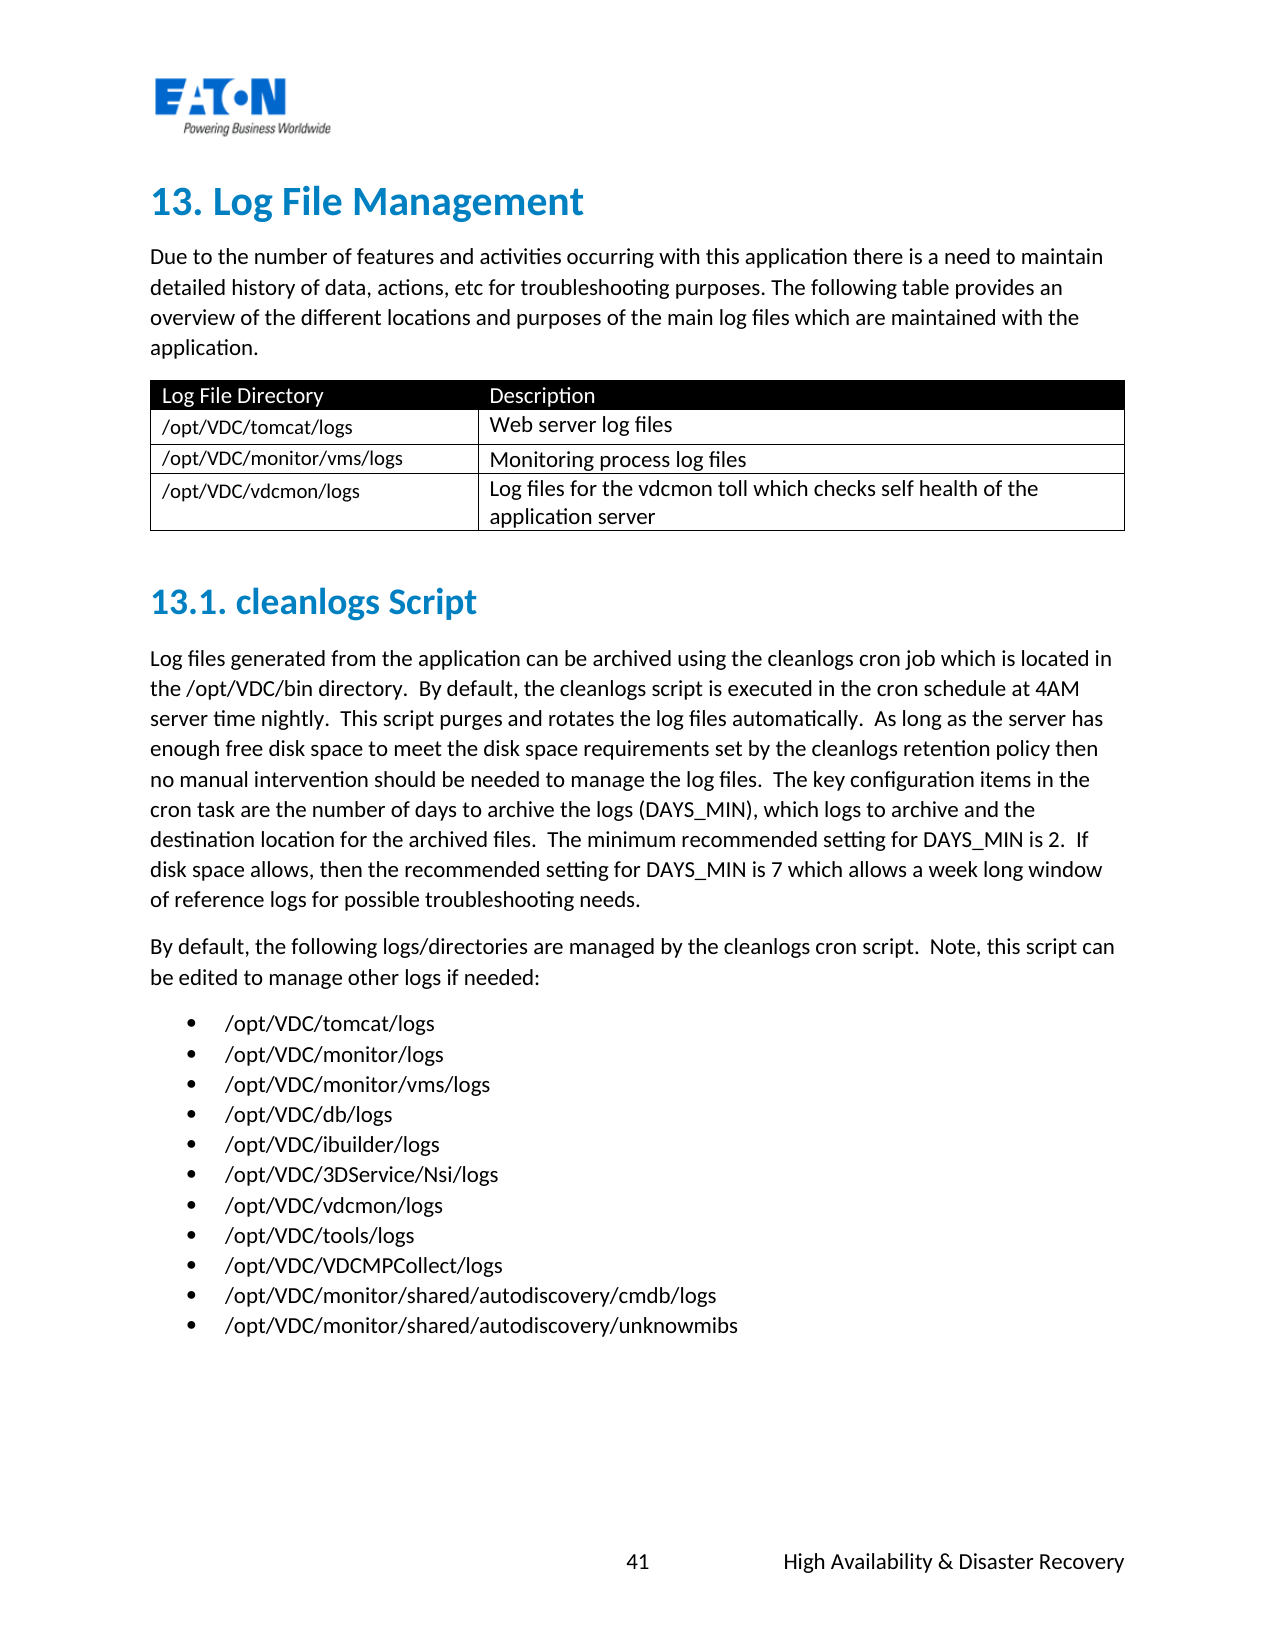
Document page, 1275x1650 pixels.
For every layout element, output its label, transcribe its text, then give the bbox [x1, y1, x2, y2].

table_cell /opt/VDC/monitor/vms/logs [151, 445, 478, 473]
list /opt/VDC/tools/logs [187, 1221, 1125, 1249]
list /opt/VDC/monitor/vms/logs [187, 1070, 1125, 1098]
subtitle Log File Management [150, 175, 1125, 226]
list /opt/VDC/3DService/Nsi/logs [187, 1161, 1125, 1189]
table_cell /opt/VDC/tomcat/logs [151, 410, 478, 444]
text By default, the following logs/directories are managed by the cleanlogs cron script. Note, this script can be edited to manage other logs if needed: [150, 932, 1125, 991]
list /opt/VDC/monitor/logs [187, 1040, 1125, 1068]
table_cell /opt/VDC/vdcmon/logs [151, 474, 478, 530]
table_header Log File Directory [151, 381, 478, 409]
list /opt/VDC/tomcat/logs [187, 1009, 1125, 1038]
picture [150, 75, 337, 140]
table_cell Web server log files [479, 410, 1124, 444]
table_header Description [479, 381, 1124, 409]
list /opt/VDC/monitor/shared/autodiscovery/cmdb/logs [187, 1281, 1125, 1309]
text Log files generated from the application can be archived using the cleanlogs cron job which is located in the /opt/VDC/bin directory. By default, the cleanlogs script is executed in the cron schedule at 4AM server time nightly. This script purges and rotates the log files automatically. As long as the server has enough free disk space to meet the disk space requirements set by the cleanlogs retention policy then no manual intervention should be needed to manage the log files. The key configuration items in the cron task are the number of days to archive the logs (DAYS_MIN), which logs to archive and the destination location for the archived files. The minimum recommended setting for DAYS_MIN is 2. If disk space allows, then the recommended setting for DAYS_MIN is 7 which allows a week long window of reference logs for possible troubleshooting needs. [150, 644, 1125, 914]
list /opt/VDC/ibuilder/logs [187, 1130, 1125, 1158]
text Due to the number of features and activities occurring with this application there is a need to maintain detailed history of data, actions, etc for troubleshooting purposes. The following table provides an overview of the different locations and purposes of the main log files which are maintained with the application. [150, 242, 1125, 361]
list /opt/VDC/VDCMPCollect/logs [187, 1251, 1125, 1279]
table_cell Monitoring process log files [479, 445, 1124, 473]
table_cell Log files for the vdcmon toll which checks self health of the application server [479, 474, 1124, 530]
list /opt/VDC/db/logs [187, 1100, 1125, 1128]
list /opt/VDC/monitor/shared/autodiscovery/unknowmibs [187, 1312, 1125, 1340]
list /opt/VDC/vdcmon/logs [187, 1191, 1125, 1219]
subtitle cleanlogs Script [150, 578, 1125, 624]
